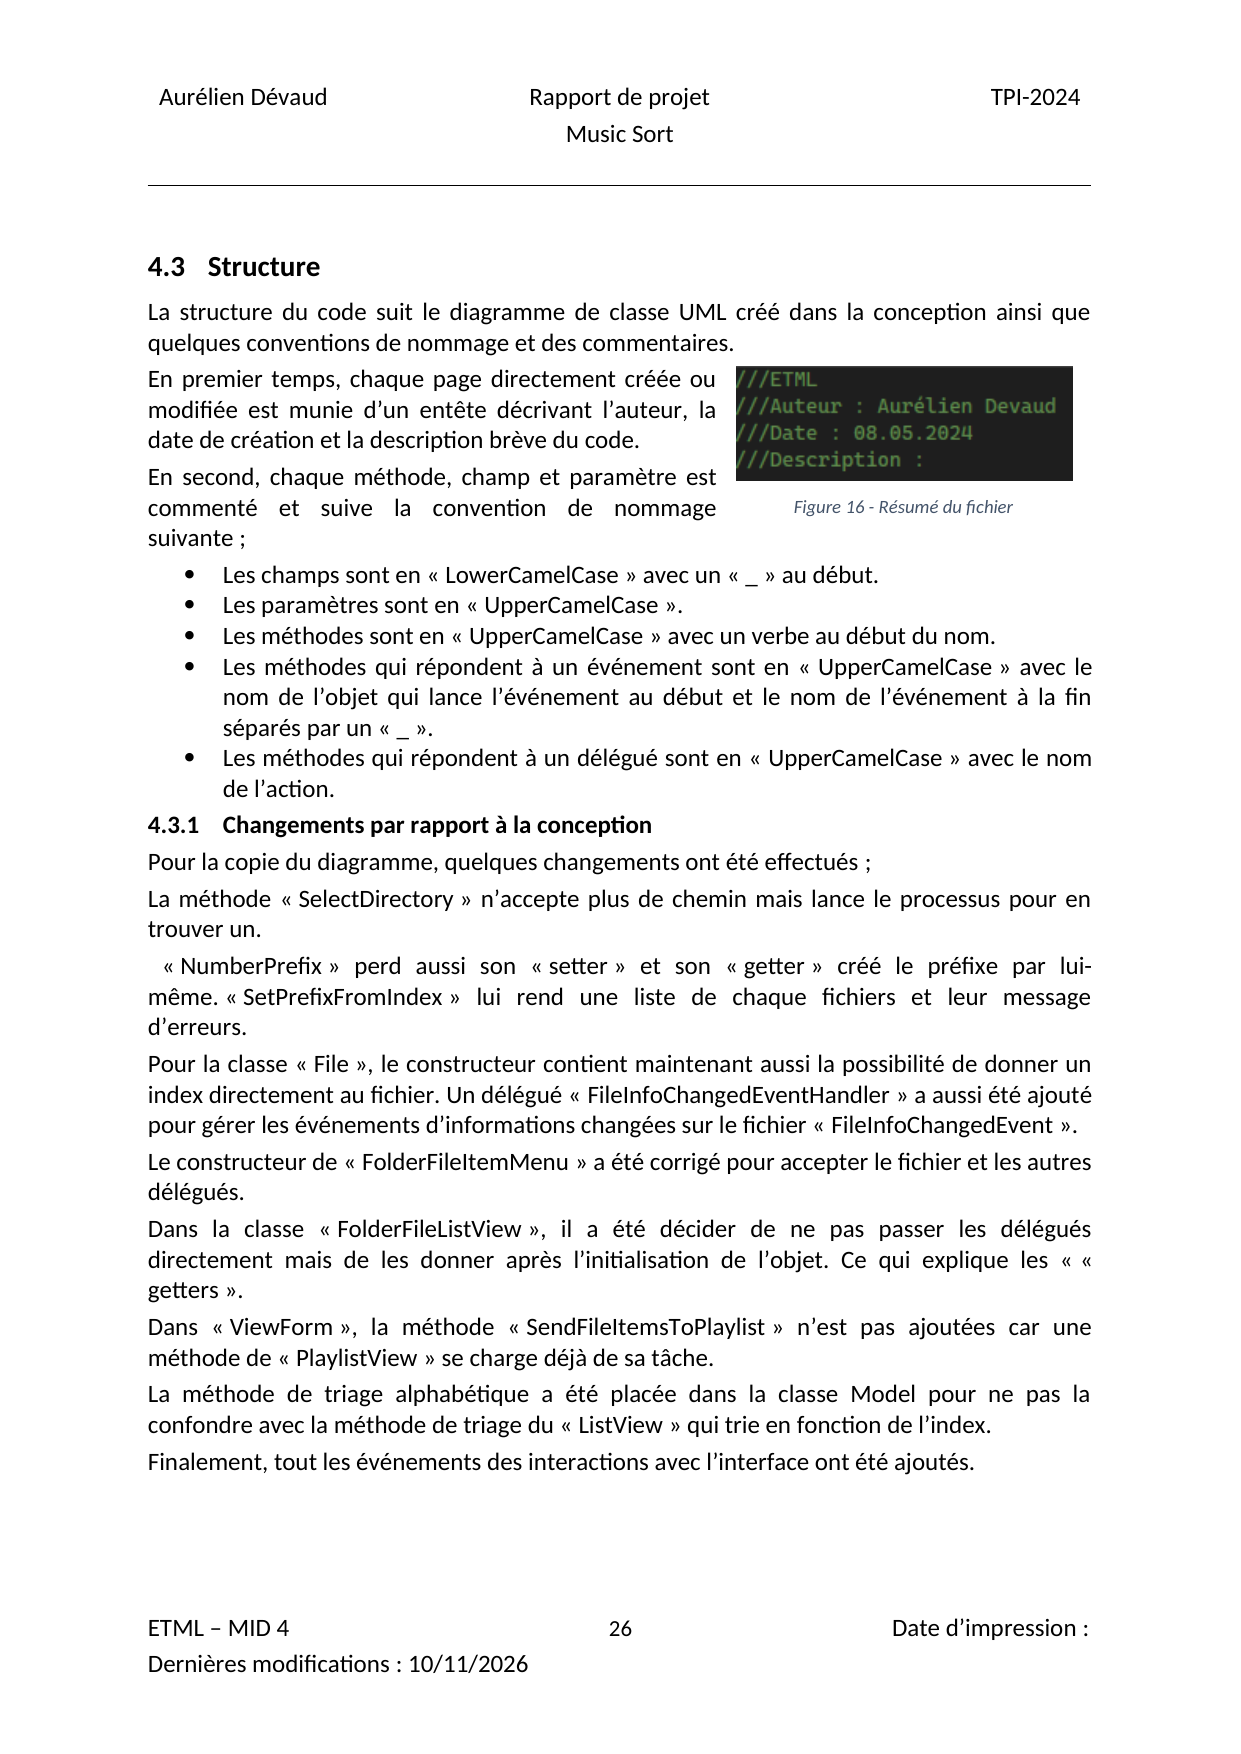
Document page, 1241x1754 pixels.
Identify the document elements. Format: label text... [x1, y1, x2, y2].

text La méthode « SelectDirectory » n’accepte plus de chemin mais lance le processus pour en trouver un. [148, 883, 1092, 944]
subtitle Structure [148, 248, 1092, 284]
text Pour la copie du diagramme, quelques changements ont été effectués ; [148, 846, 1092, 877]
text Pour la classe « File », le constructeur contient maintenant aussi la possibilité de donner un index directement au fichier. Un délégué « FileInfoChangedEventHandler » a aussi été ajouté pour gérer les événements d’informations changées sur le fichier « FileInfoChangedEvent ». [148, 1048, 1092, 1140]
text Finalement, tout les événements des interactions avec l’interface ont été ajoutés. [148, 1446, 1092, 1476]
picture [736, 366, 1073, 481]
list Les paramètres sont en « UpperCamelCase ». [185, 590, 1092, 620]
text En premier temps, chaque page directement créée ou modifiée est munie d’un entête décrivant l’auteur, la date de création et la description brève du code. [148, 363, 1092, 455]
text La structure du code suit le diagramme de classe UML créé dans la conception ainsi que quelques conventions de nommage et des commentaires. [148, 296, 1092, 357]
subtitle Changements par rapport à la conception [148, 809, 1092, 840]
list Les méthodes sont en « UpperCamelCase » avec un verbe au début du nom. [185, 620, 1092, 651]
text Le constructeur de « FolderFileItemMenu » a été corrigé pour accepter le fichier et les autres délégués. [148, 1146, 1092, 1207]
list Les méthodes qui répondent à un délégué sont en « UpperCamelCase » avec le nom de l’action. [185, 742, 1092, 803]
text La méthode de triage alphabétique a été placée dans la classe Model pour ne pas la confondre avec la méthode de triage du « ListView » qui trie en fonction de l’index. [148, 1378, 1092, 1439]
text « NumberPrefix » perd aussi son « setter » et son « getter » créé le préfixe par lui-même. « SetPrefixFromIndex » lui rend une liste de chaque fichiers et leur message d’erreurs. [148, 950, 1092, 1042]
text Dans « ViewForm », la méthode « SendFileItemsToPlaylist » n’est pas ajoutées car une méthode de « PlaylistView » se charge déjà de sa tâche. [148, 1311, 1092, 1372]
text Dans la classe « FolderFileListView », il a été décider de ne pas passer les délégués directement mais de les donner après l’initialisation de l’objet. Ce qui explique les « « getters ». [148, 1213, 1092, 1305]
list Les méthodes qui répondent à un événement sont en « UpperCamelCase » avec le nom de l’objet qui lance l’événement au début et le nom de l’événement à la fin séparés par un « _ ». [185, 651, 1092, 742]
text En second, chaque méthode, champ et paramètre est commenté et suive la convention de nommage suivante ; [148, 461, 1092, 553]
list Les champs sont en « LowerCamelCase » avec un « _ » au début. [185, 559, 1092, 590]
